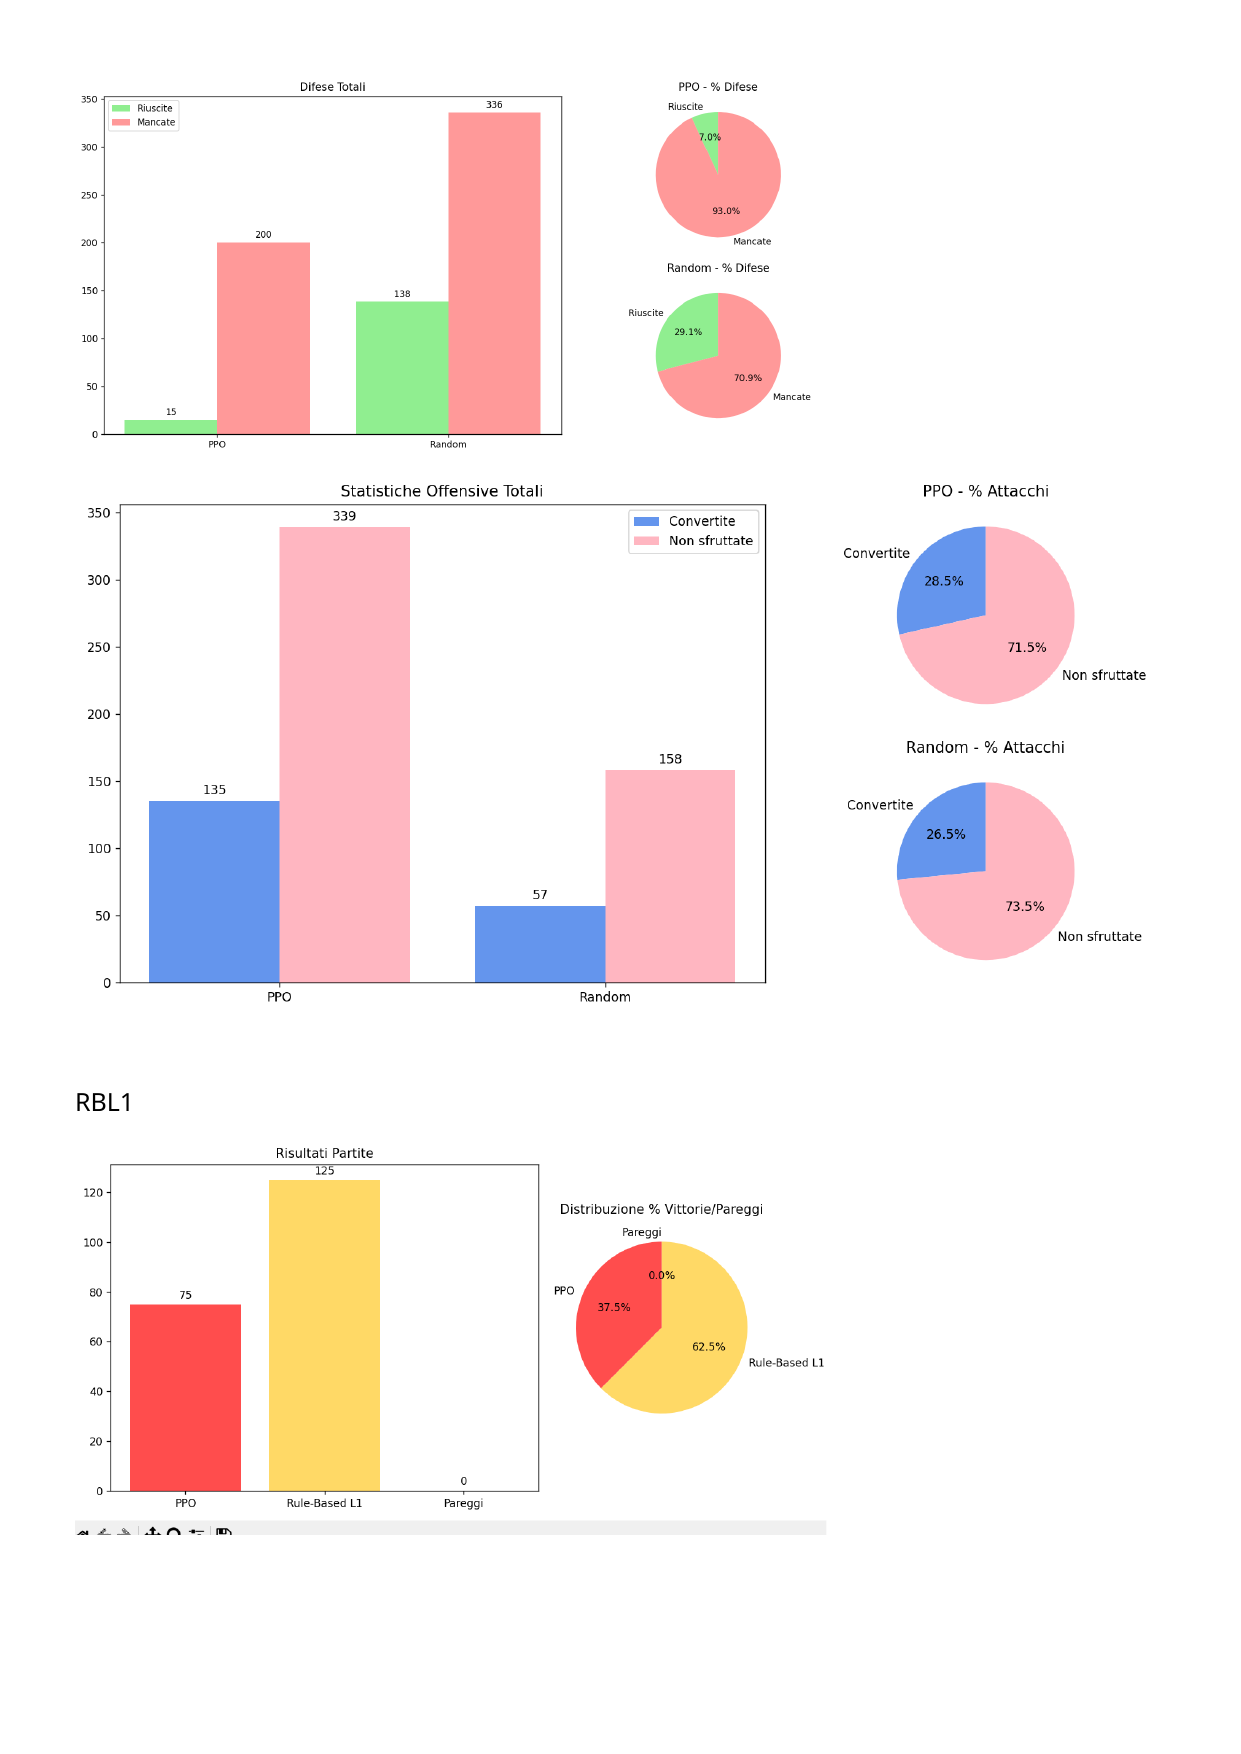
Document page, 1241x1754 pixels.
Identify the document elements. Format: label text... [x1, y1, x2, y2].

picture [75, 75, 833, 451]
text RBL1 [75, 1084, 1165, 1118]
picture [75, 1140, 827, 1535]
picture [75, 472, 1166, 1007]
